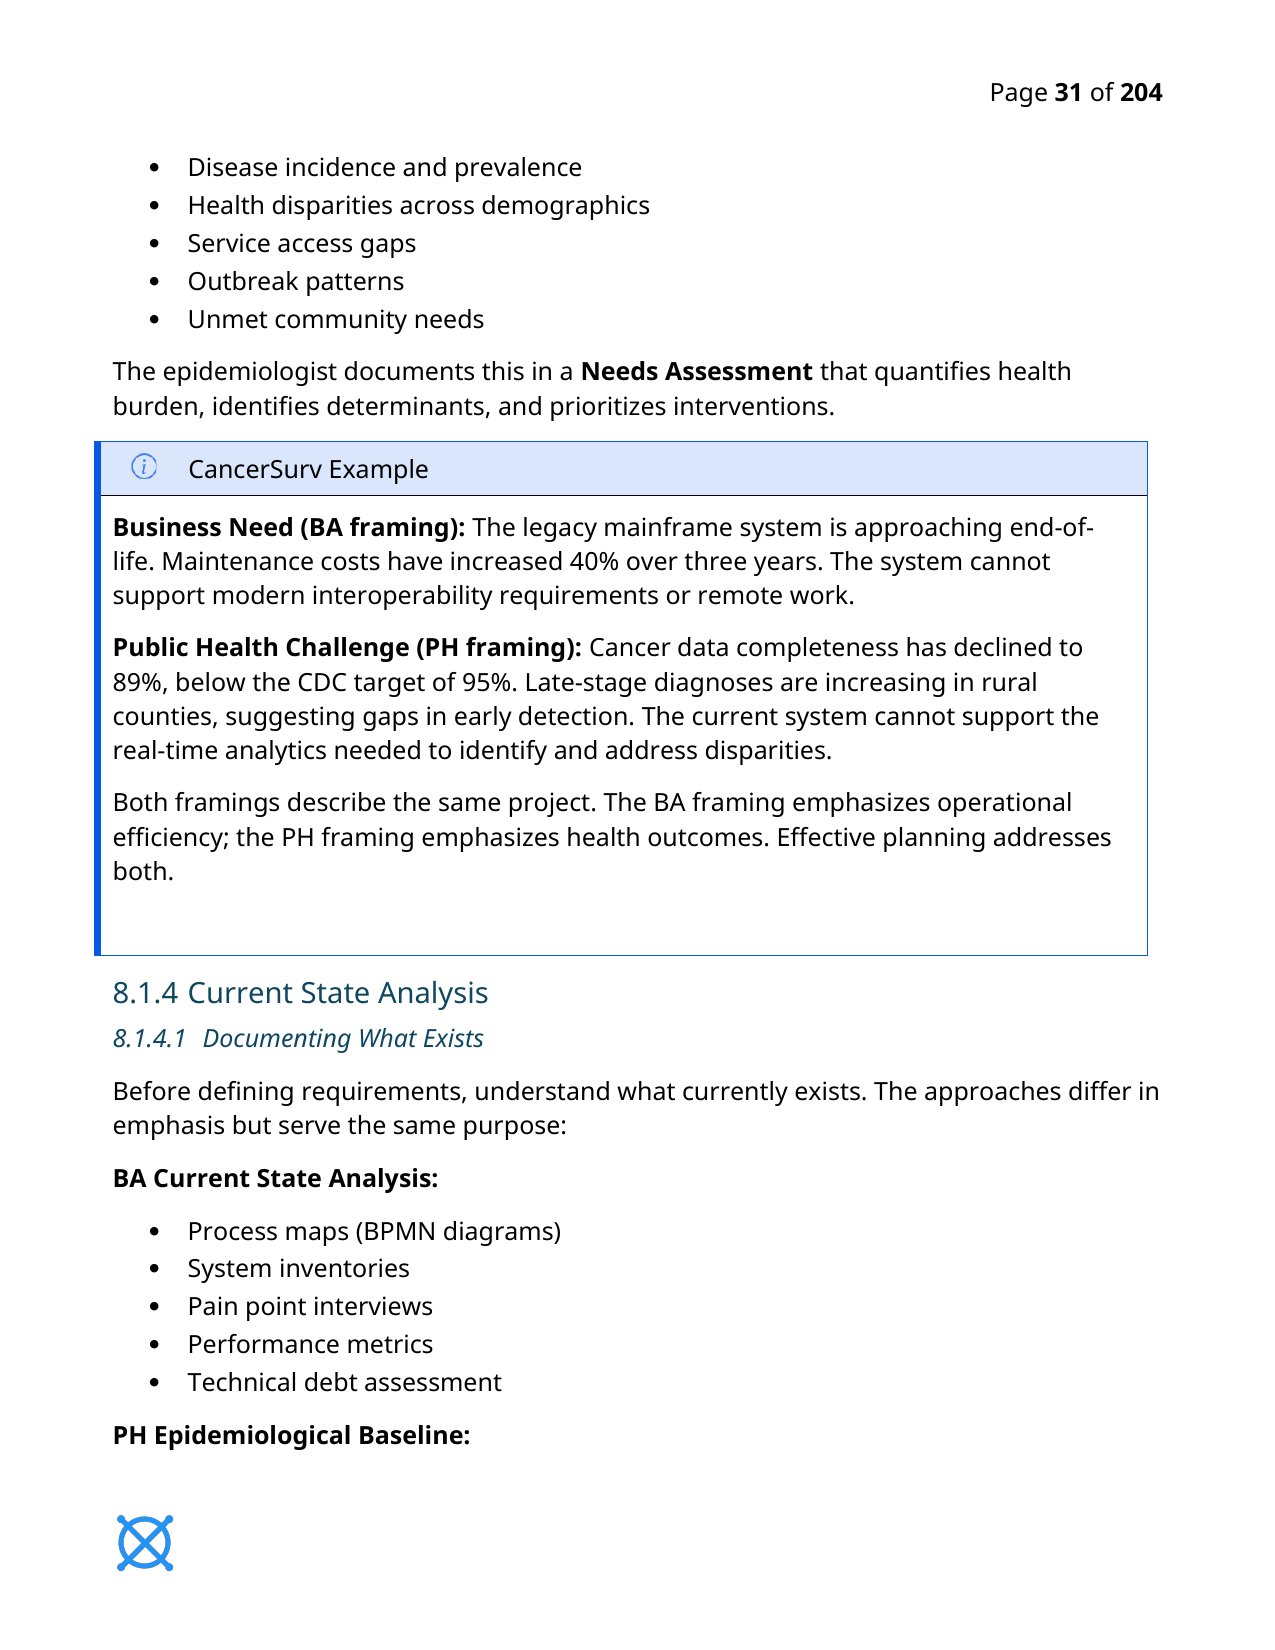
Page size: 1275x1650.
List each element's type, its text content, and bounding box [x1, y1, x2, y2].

list Outbreak patterns [150, 263, 1162, 297]
picture [131, 453, 157, 479]
table_header CancerSurv Example [101, 442, 1147, 495]
list Disease incidence and prevalence [150, 150, 1162, 184]
text Before defining requirements, understand what currently exists. The approaches differ in emphasis but serve the same purpose: [112, 1074, 1162, 1142]
subtitle Current State Analysis [112, 973, 1162, 1012]
table_cell Business Need (BA framing): The legacy mainframe system is approaching end-of-life. Maintenance costs have increased 40% over three years. The system cannot support modern interoperability requirements or remote work. Public Health Challenge (PH framing): Cancer data completeness has declined to 89%, below the CDC target of 95%. Late-stage diagnoses are increasing in rural counties, suggesting gaps in early detection. The current system cannot support the real-time analytics needed to identify and address disparities. Both framings describe the same project. The BA framing emphasizes operational efficiency; the PH framing emphasizes health outcomes. Effective planning addresses both. [101, 496, 1147, 955]
text PH Epidemiological Baseline: [112, 1417, 1162, 1451]
list Service access gaps [150, 226, 1162, 260]
picture [112, 1511, 177, 1575]
list Health disparities across demographics [150, 188, 1162, 222]
text The epidemiologist documents this in a Needs Assessment that quantifies health burden, identifies determinants, and prioritizes interventions. [112, 354, 1162, 422]
list Process maps (BPMN diagrams) [150, 1213, 1162, 1247]
subtitle Documenting What Exists [112, 1021, 1162, 1055]
list System inventories [150, 1251, 1162, 1285]
list Technical debt assessment [150, 1364, 1162, 1399]
list Performance metrics [150, 1327, 1162, 1361]
list Pain point interviews [150, 1289, 1162, 1323]
text BA Current State Analysis: [112, 1161, 1162, 1194]
list Unmet community needs [150, 301, 1162, 335]
